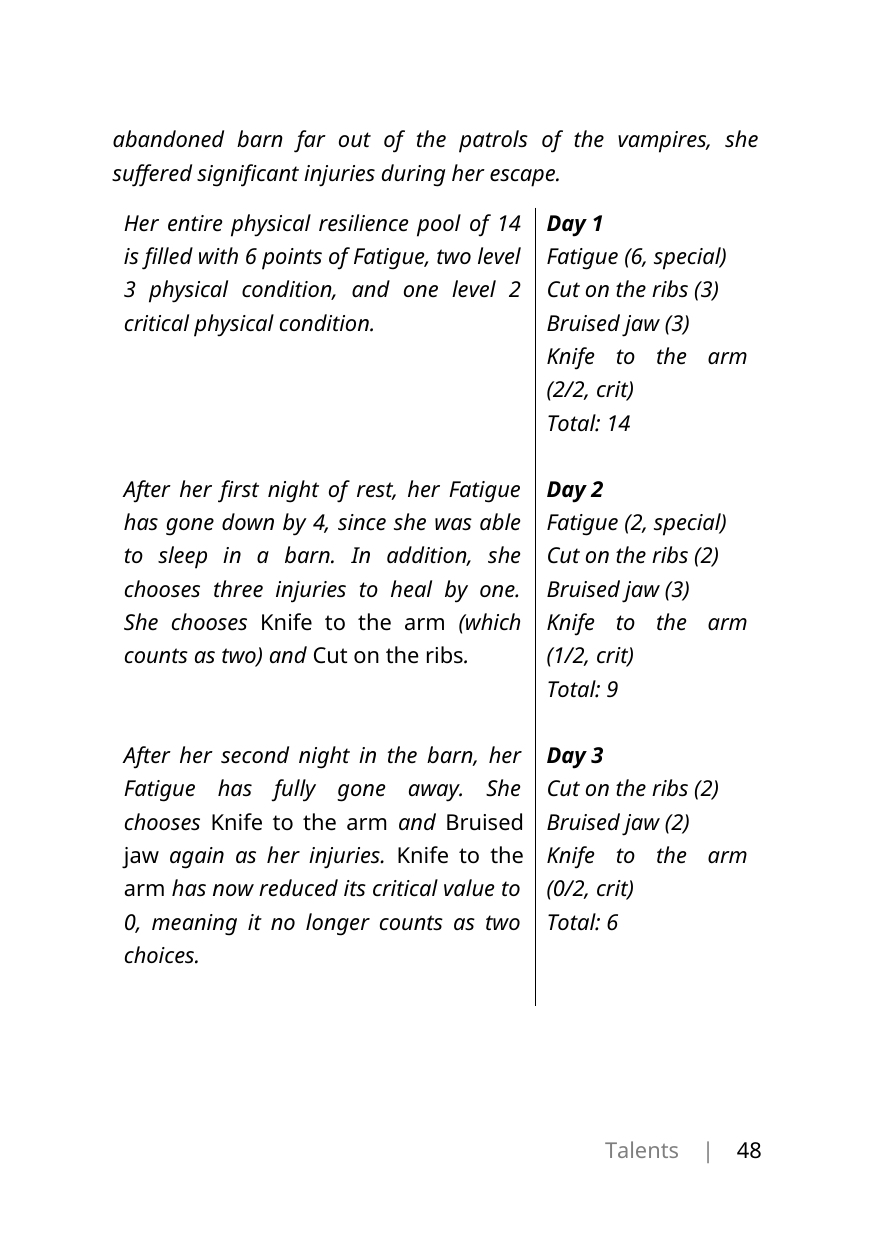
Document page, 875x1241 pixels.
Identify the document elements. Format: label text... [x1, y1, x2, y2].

table_header Her entire physical resilience pool of 14 is filled with 6 points of Fatigue, two level 3 physical condition, and one level 2 critical physical condition. [113, 208, 535, 474]
table_cell After her first night of rest, her Fatigue has gone down by 4, since she was able to sleep in a barn. In addition, she chooses three injuries to heal by one. She chooses Knife to the arm (which counts as two) and Cut on the ribs. [113, 474, 535, 740]
table_cell Day 3 Cut on the ribs (2) Bruised jaw (2) Knife to the arm (0/2, crit) Total: 6 [536, 740, 762, 1006]
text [112, 124, 762, 187]
table_cell After her second night in the barn, her Fatigue has fully gone away. She chooses Knife to the arm and Bruised jaw again as her injuries. Knife to the arm has now reduced its critical value to 0, meaning it no longer counts as two choices. [113, 740, 535, 1006]
table_header Day 1 Fatigue (6, special) Cut on the ribs (3) Bruised jaw (3) Knife to the arm (2/2, crit) Total: 14 [536, 208, 762, 474]
table_cell Day 2 Fatigue (2, special) Cut on the ribs (2) Bruised jaw (3) Knife to the arm (1/2, crit) Total: 9 [536, 474, 762, 740]
